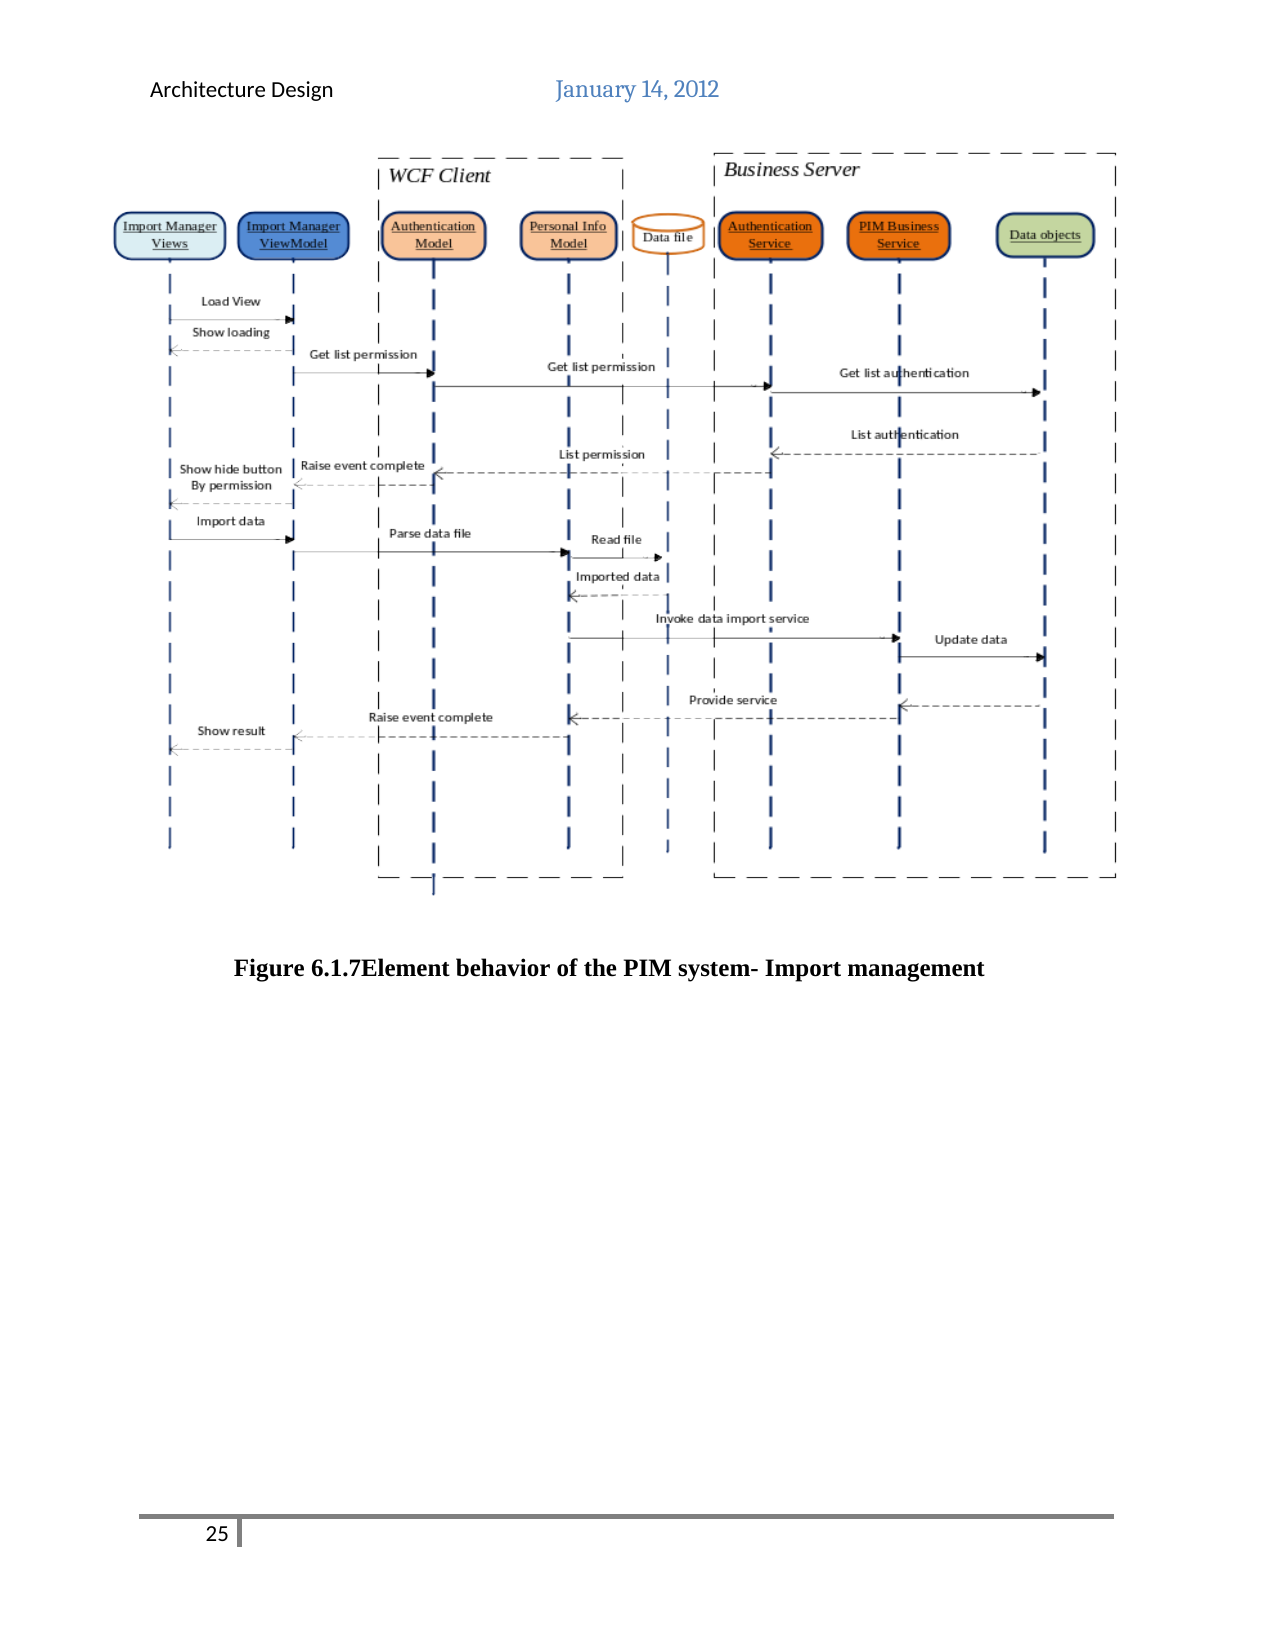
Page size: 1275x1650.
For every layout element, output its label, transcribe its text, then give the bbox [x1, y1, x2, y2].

text Figure 6.1.7Element behavior of the PIM system- Import management [94, 953, 1125, 982]
